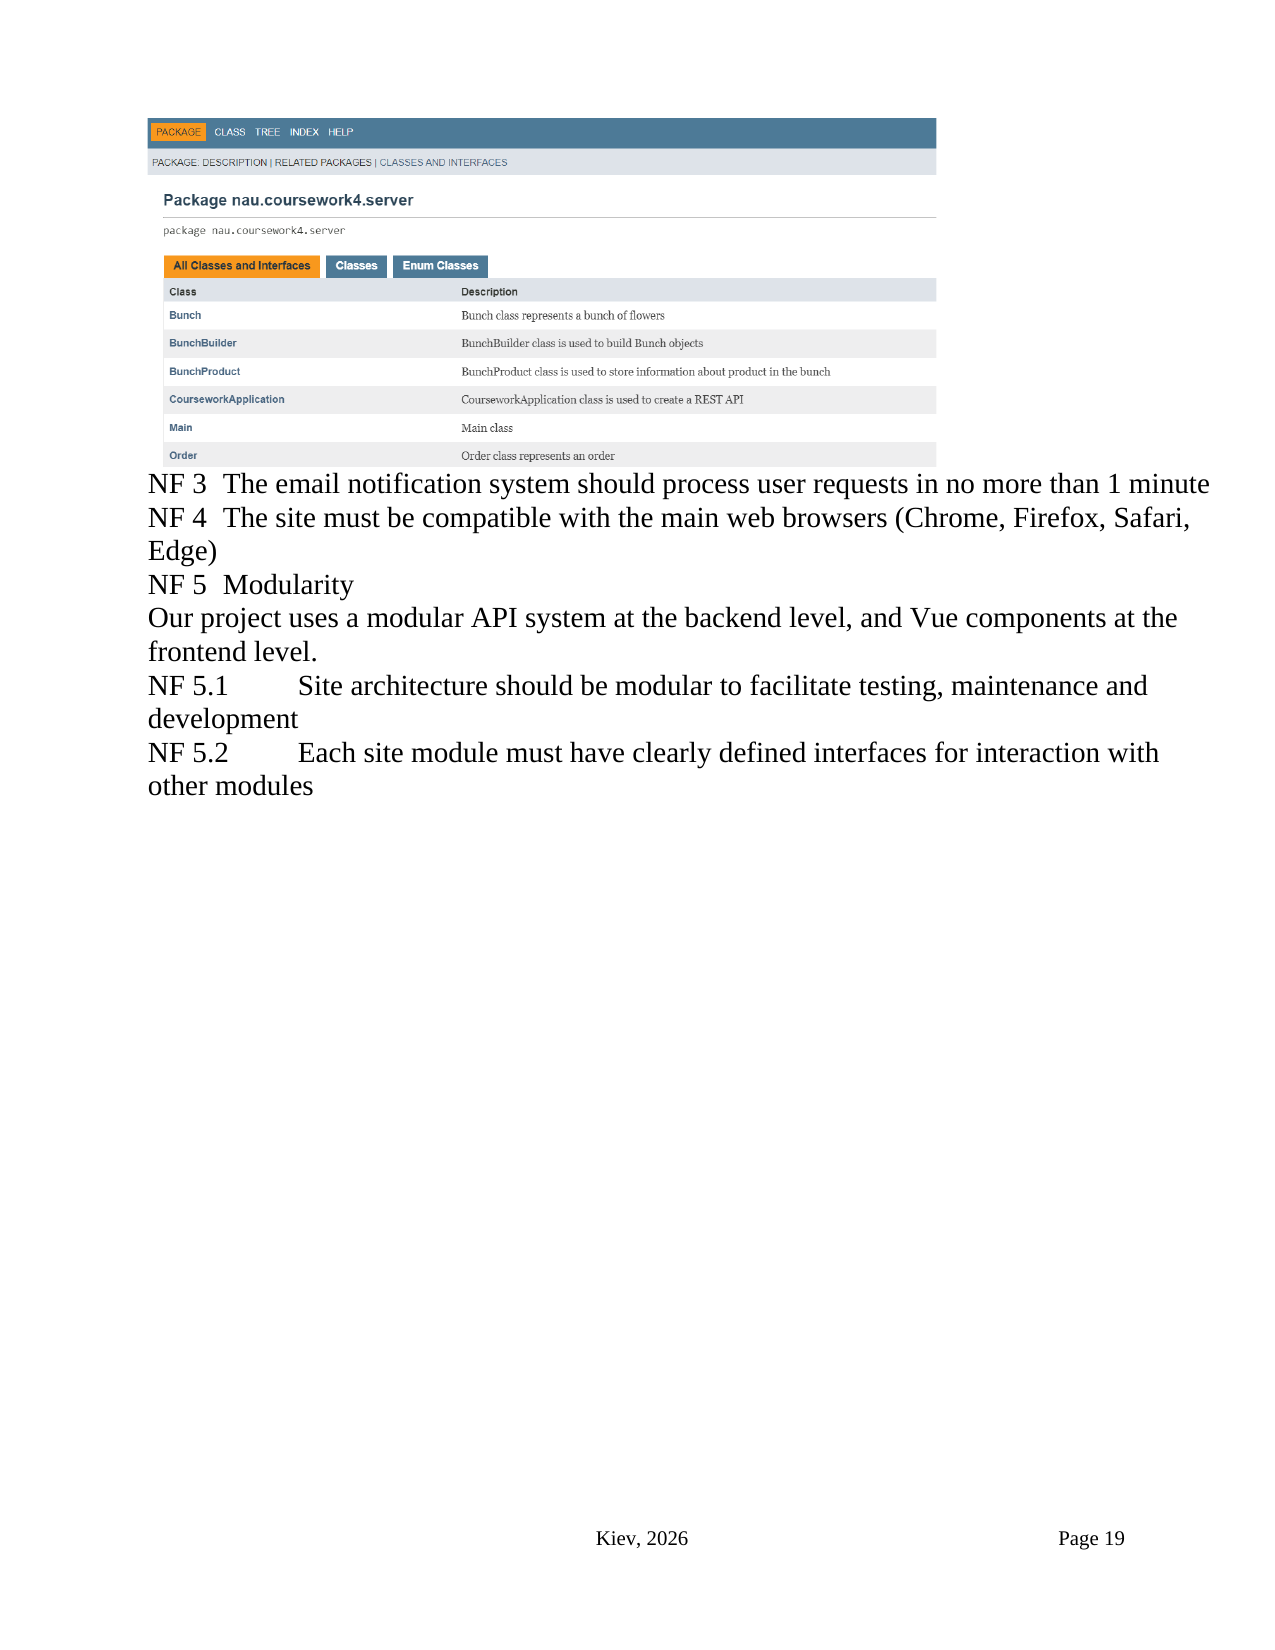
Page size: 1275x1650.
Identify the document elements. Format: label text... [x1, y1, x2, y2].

text NF 5.1 Site architecture should be modular to facilitate testing, maintenance and development [148, 668, 1216, 735]
picture [147, 118, 937, 467]
text NF 5.2 Each site module must have clearly defined interfaces for interaction with other modules [148, 735, 1216, 802]
text NF 4 The site must be compatible with the main web browsers (Chrome, Firefox, Safari, Edge) [148, 500, 1216, 567]
text NF 3 The email notification system should process user requests in no more than 1 minute [148, 466, 1216, 500]
text Our project uses a modular API system at the backend level, and Vue components at the frontend level. [148, 601, 1216, 668]
text NF 5 Modularity [148, 567, 1216, 601]
